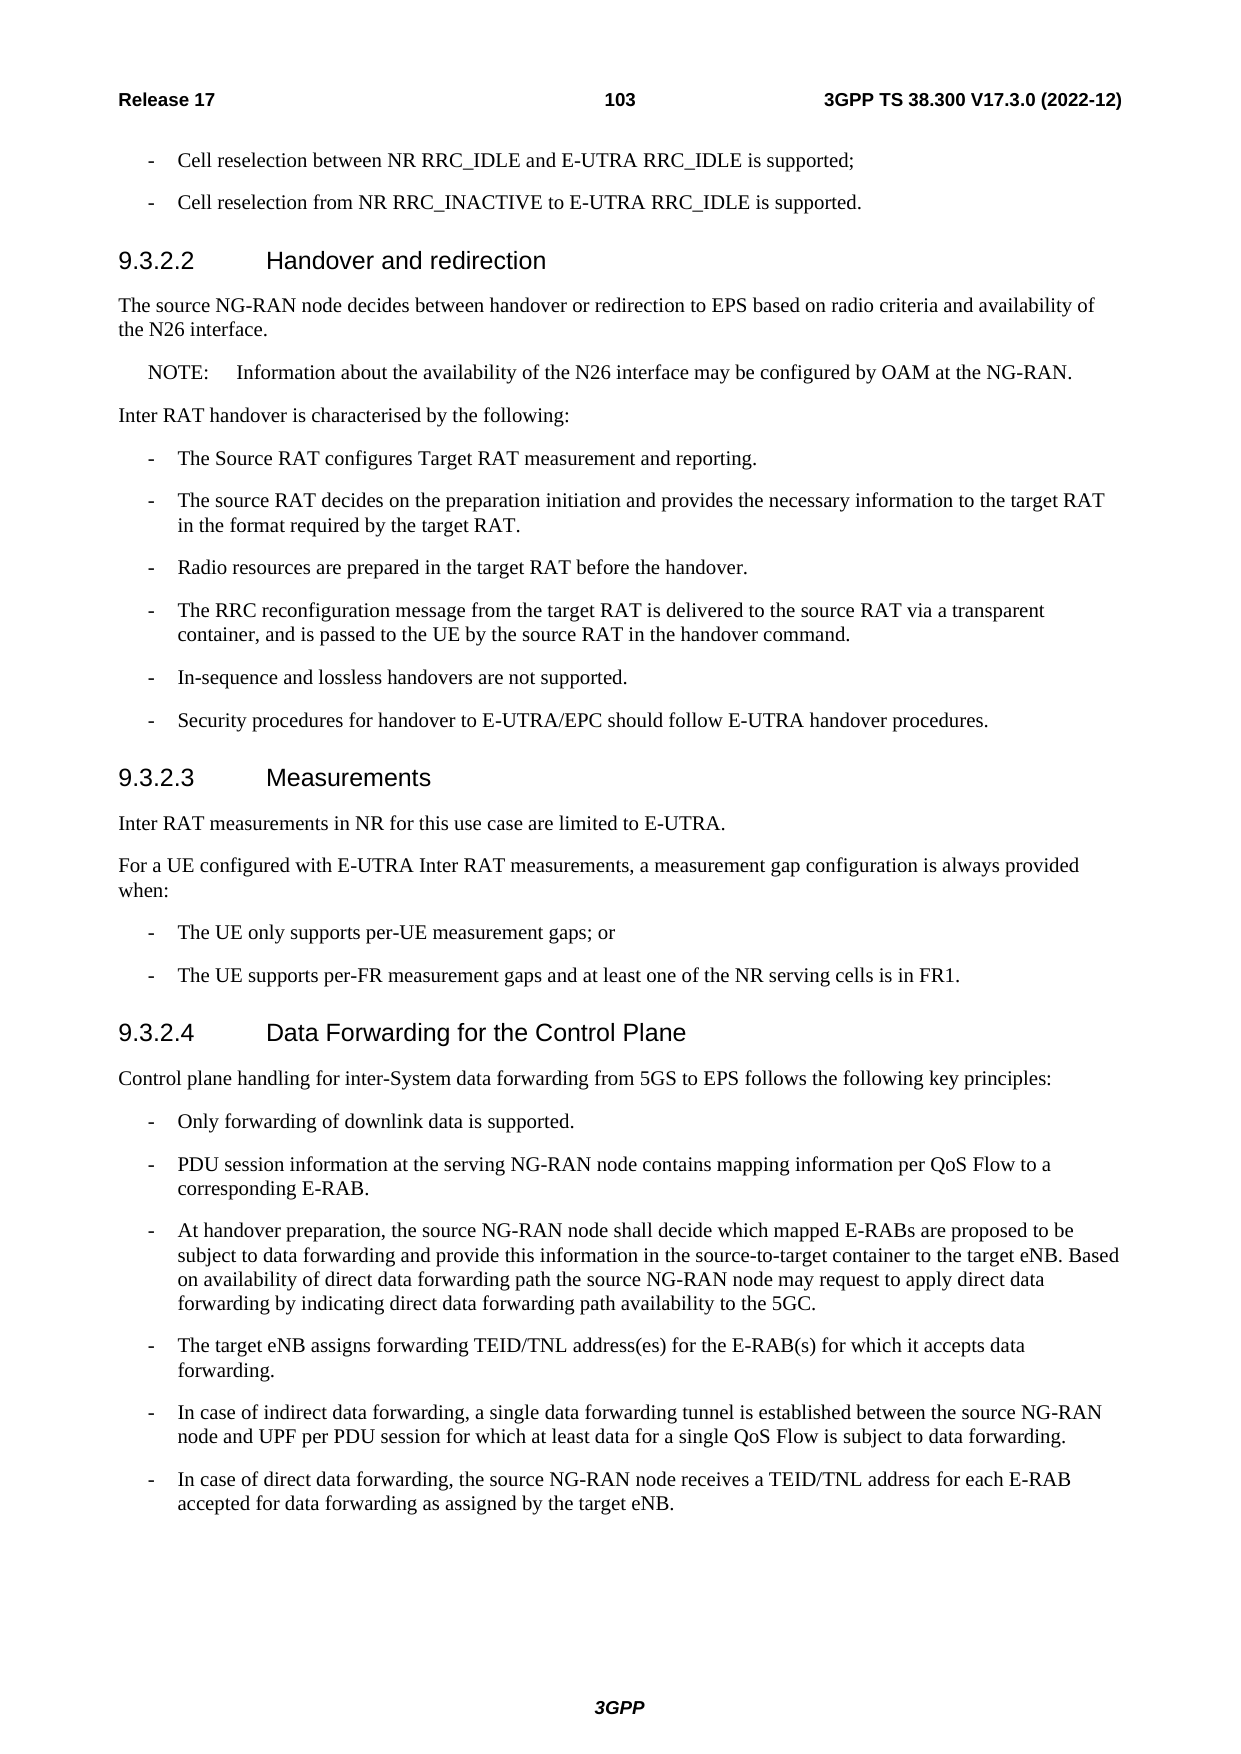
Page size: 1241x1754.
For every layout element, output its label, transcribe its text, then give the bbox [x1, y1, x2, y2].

text - Security procedures for handover to E-UTRA/EPC should follow E-UTRA handover procedures. [148, 708, 1122, 732]
text - Radio resources are prepared in the target RAT before the handover. [148, 555, 1122, 579]
text - Only forwarding of downlink data is supported. [148, 1109, 1122, 1133]
text - In case of direct data forwarding, the source NG-RAN node receives a TEID/TNL address for each E-RAB accepted for data forwarding as assigned by the target eNB. [148, 1467, 1122, 1515]
text - PDU session information at the serving NG-RAN node contains mapping information per QoS Flow to a corresponding E-RAB. [148, 1152, 1122, 1200]
text - The UE supports per-FR measurement gaps and at least one of the NR serving cells is in FR1. [148, 963, 1122, 987]
text NOTE: Information about the availability of the N26 interface may be configured by OAM at the NG-RAN. [148, 360, 1122, 384]
text Inter RAT measurements in NR for this use case are limited to E-UTRA. [118, 811, 1122, 835]
text Inter RAT handover is characterised by the following: [118, 403, 1122, 427]
subtitle 9.3.2.3 Measurements [118, 763, 1122, 792]
text - The source RAT decides on the preparation initiation and provides the necessary information to the target RAT in the format required by the target RAT. [148, 488, 1122, 537]
text - In-sequence and lossless handovers are not supported. [148, 665, 1122, 689]
text - The Source RAT configures Target RAT measurement and reporting. [148, 446, 1122, 470]
text The source NG-RAN node decides between handover or redirection to EPS based on radio criteria and availability of the N26 interface. [118, 293, 1122, 341]
text - The target eNB assigns forwarding TEID/TNL address(es) for the E-RAB(s) for which it accepts data forwarding. [148, 1333, 1122, 1382]
text - The UE only supports per-UE measurement gaps; or [148, 920, 1122, 944]
text - At handover preparation, the source NG-RAN node shall decide which mapped E-RABs are proposed to be subject to data forwarding and provide this information in the source-to-target container to the target eNB. Based on availability of direct data forwarding path the source NG-RAN node may request to apply direct data forwarding by indicating direct data forwarding path availability to the 5GC. [148, 1218, 1122, 1315]
text - In case of indirect data forwarding, a single data forwarding tunnel is established between the source NG-RAN node and UPF per PDU session for which at least data for a single QoS Flow is subject to data forwarding. [148, 1400, 1122, 1448]
subtitle 9.3.2.2 Handover and redirection [118, 246, 1122, 274]
text Control plane handling for inter-System data forwarding from 5GS to EPS follows the following key principles: [118, 1066, 1122, 1090]
text For a UE configured with E-UTRA Inter RAT measurements, a measurement gap configuration is always provided when: [118, 853, 1122, 902]
text - The RRC reconfiguration message from the target RAT is delivered to the source RAT via a transparent container, and is passed to the UE by the source RAT in the handover command. [148, 598, 1122, 646]
subtitle 9.3.2.4 Data Forwarding for the Control Plane [118, 1018, 1122, 1047]
text - Cell reselection from NR RRC_INACTIVE to E-UTRA RRC_IDLE is supported. [148, 190, 1122, 214]
text - Cell reselection between NR RRC_IDLE and E-UTRA RRC_IDLE is supported; [148, 147, 1122, 172]
